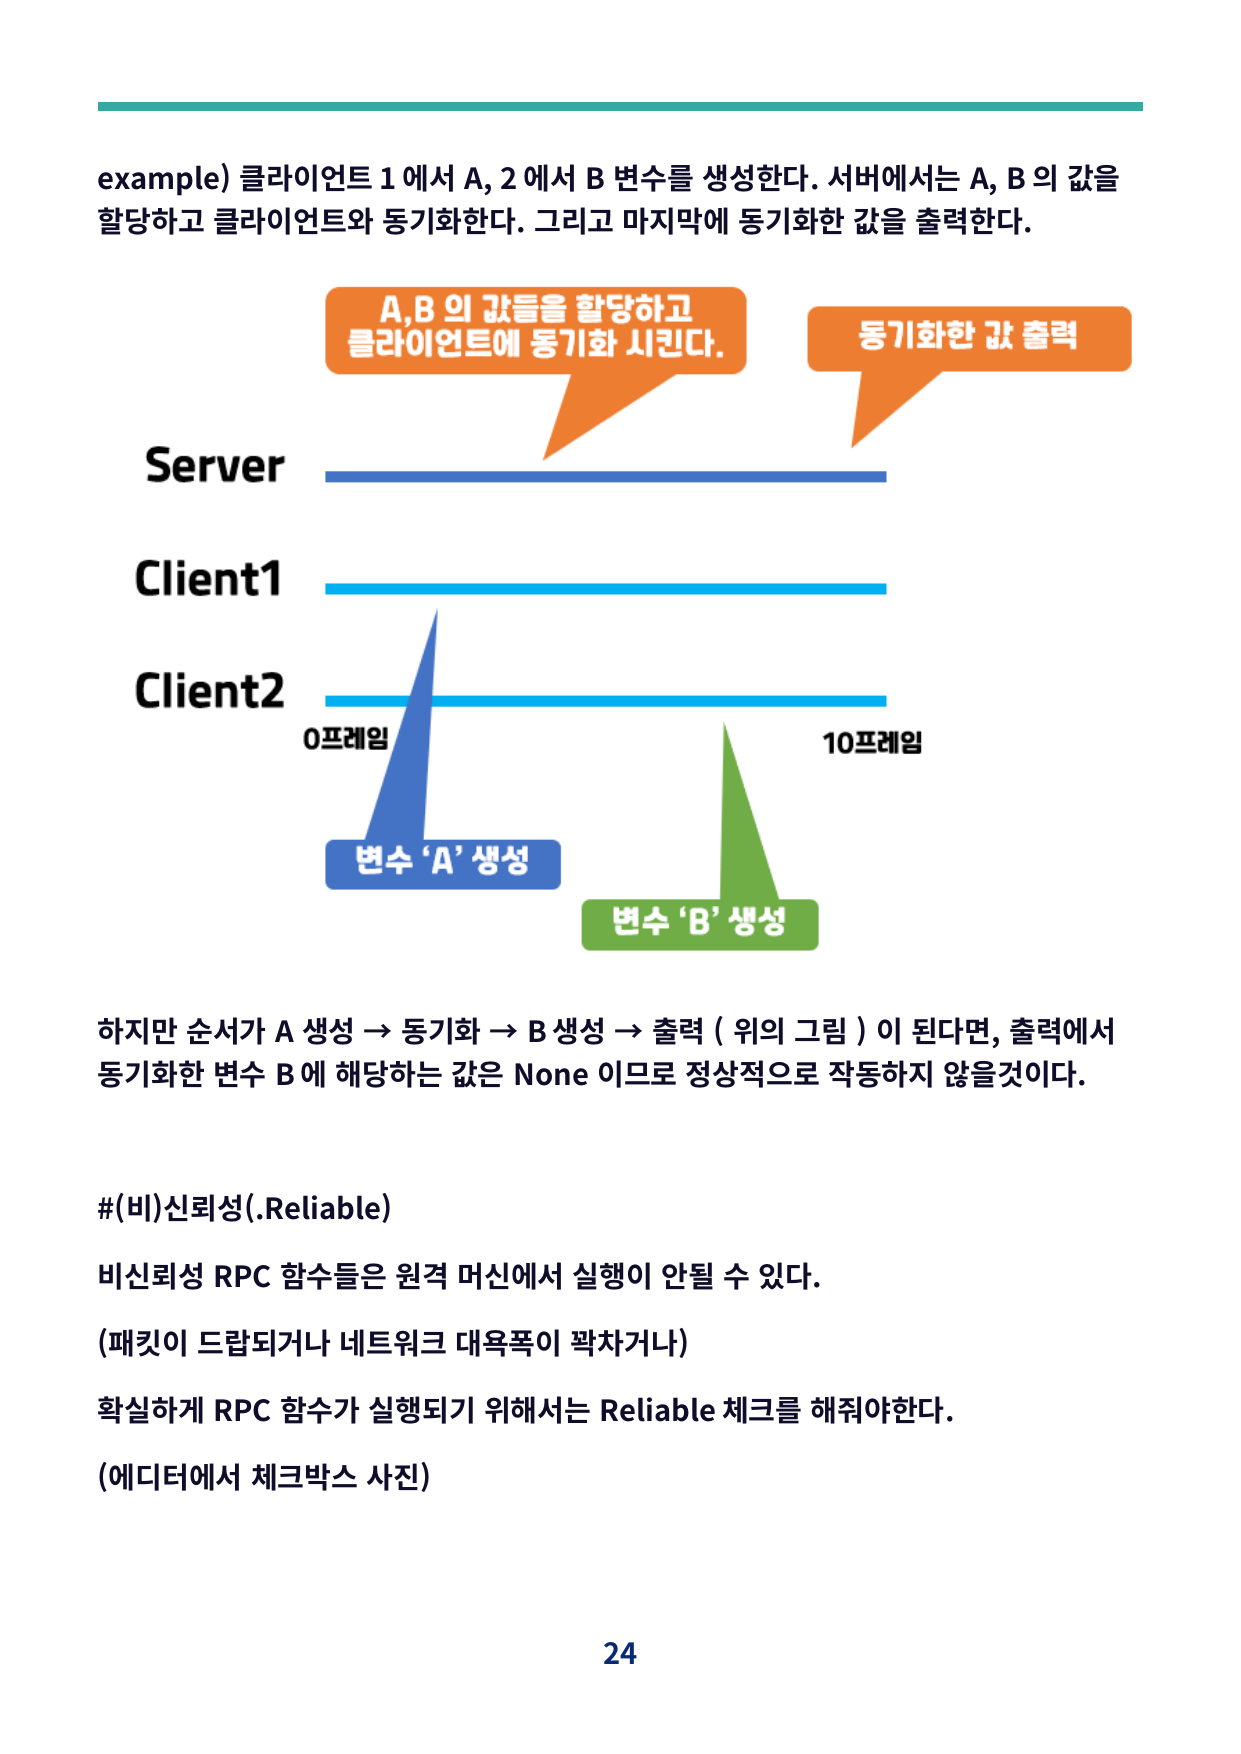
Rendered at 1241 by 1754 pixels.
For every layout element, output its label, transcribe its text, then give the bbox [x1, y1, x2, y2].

subtitle (패킷이 드랍되거나 네트워크 대욕폭이 꽉차거나) [97, 1321, 1143, 1363]
picture [97, 265, 1143, 984]
subtitle 하지만 순서가 A 생성 → 동기화 → B생성 → 출력 ( 위의 그림 ) 이 된다면, 출력에서 동기화한 변수 B에 해당하는 값은 None 이므로 정상적으로 작동하지 않을것이다. [97, 1009, 1143, 1094]
subtitle (에디터에서 체크박스 사진) [97, 1455, 1143, 1497]
subtitle example) 클라이언트1에서 A, 2에서 B 변수를 생성한다. 서버에서는 A, B의 값을 할당하고 클라이언트와 동기화한다. 그리고 마지막에 동기화한 값을 출력한다. [97, 156, 1143, 241]
subtitle 비신뢰성 RPC 함수들은 원격 머신에서 실행이 안될 수 있다. [97, 1253, 1143, 1296]
subtitle #(비)신뢰성(.Reliable) [97, 1186, 1143, 1228]
subtitle 확실하게 RPC 함수가 실행되기 위해서는 Reliable체크를 해줘야한다. [97, 1388, 1143, 1430]
